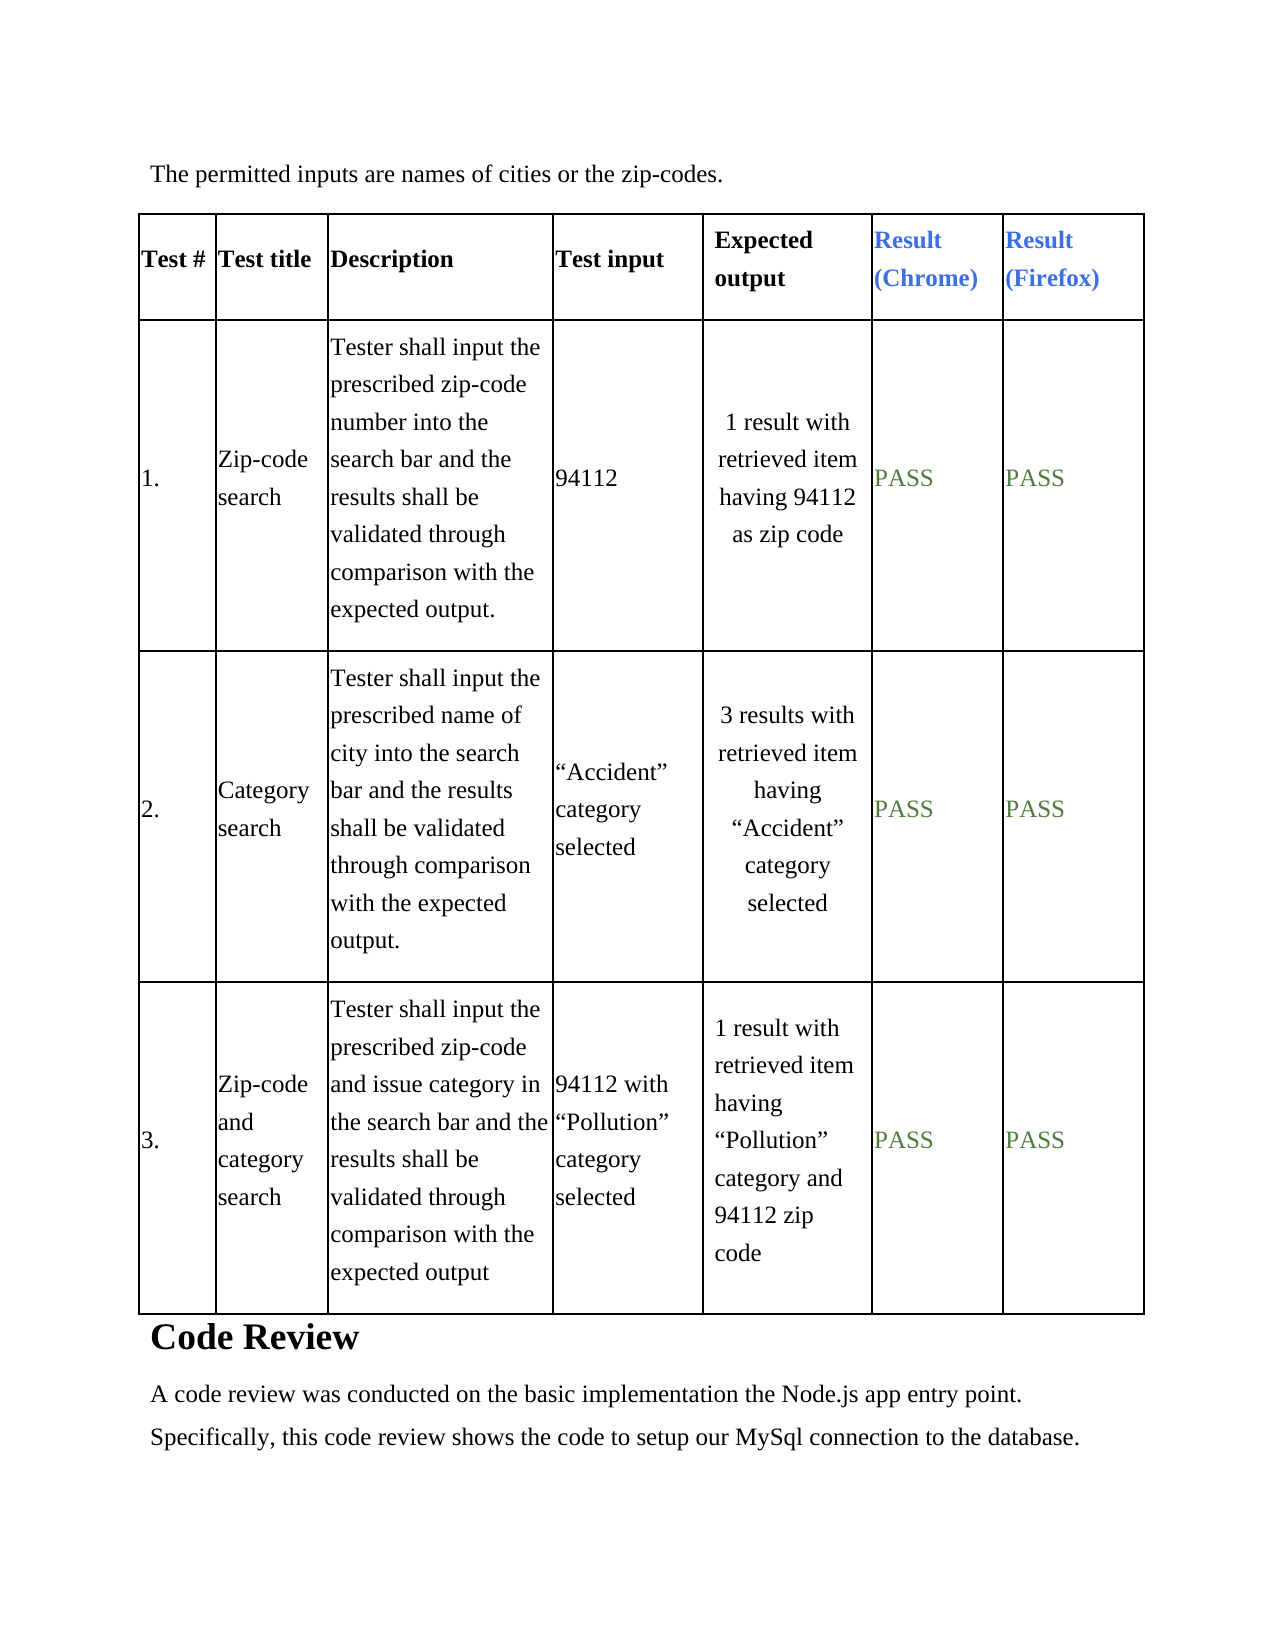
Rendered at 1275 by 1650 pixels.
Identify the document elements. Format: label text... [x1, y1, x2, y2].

table_cell Tester shall input the prescribed name of city into the search bar and the results shall be validated through comparison with the expected output. [329, 652, 552, 981]
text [150, 150, 1125, 187]
text Code Review [150, 1315, 1125, 1358]
table_cell PASS [873, 983, 1002, 1312]
table_header Test title [217, 215, 327, 319]
table_cell 3. [140, 983, 215, 1312]
table_cell 94112 with “Pollution” category selected [554, 983, 702, 1312]
table_cell “Accident” category selected [554, 652, 702, 981]
table_cell 94112 [554, 321, 702, 650]
table_cell 3 results with retrieved item having “Accident” category selected [704, 652, 871, 981]
table_cell PASS [1004, 652, 1143, 981]
table_cell 1 result with retrieved item having “Pollution” category and 94112 zip code [704, 983, 871, 1312]
table_header Result (Firefox) [1004, 215, 1143, 319]
table_cell PASS [1004, 983, 1143, 1312]
table_cell PASS [873, 652, 1002, 981]
table_header Test input [554, 215, 702, 319]
table_cell PASS [873, 321, 1002, 650]
text A code review was conducted on the basic implementation the Node.js app entry point. Specifically, this code review shows the code to setup our MySql connection to the database. [150, 1379, 1125, 1451]
table_cell Zip-code and category search [217, 983, 327, 1312]
table_cell PASS [1004, 321, 1143, 650]
table_cell 1. [140, 321, 215, 650]
table_cell 2. [140, 652, 215, 981]
table_cell Category search [217, 652, 327, 981]
table_header Expected output [704, 215, 871, 319]
table_cell Tester shall input the prescribed zip-code and issue category in the search bar and the results shall be validated through comparison with the expected output [329, 983, 552, 1312]
table_cell 1 result with retrieved item having 94112 as zip code [704, 321, 871, 650]
table_header Result (Chrome) [873, 215, 1002, 319]
table_cell Tester shall input the prescribed zip-code number into the search bar and the results shall be validated through comparison with the expected output. [329, 321, 552, 650]
table_cell Zip-code search [217, 321, 327, 650]
table_header Description [329, 215, 552, 319]
table_header Test # [140, 215, 215, 319]
